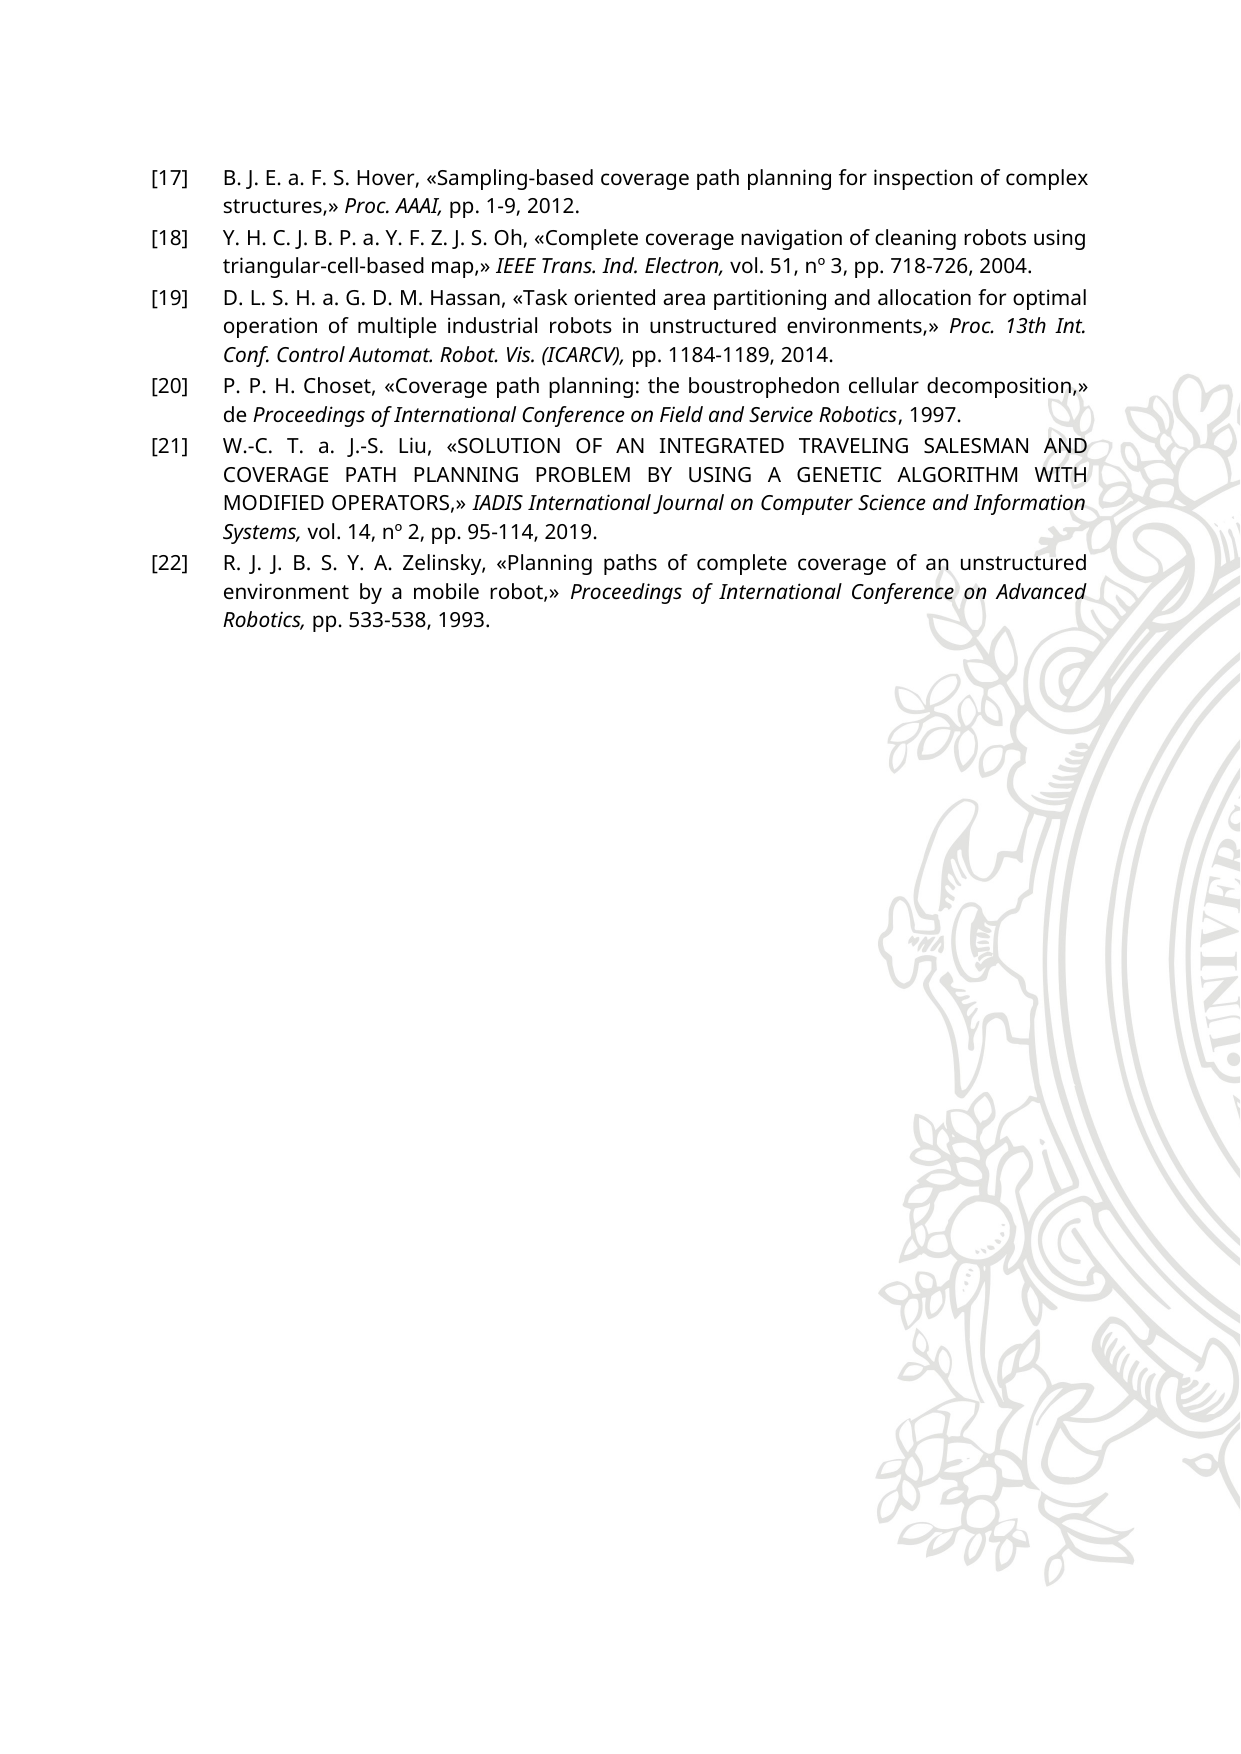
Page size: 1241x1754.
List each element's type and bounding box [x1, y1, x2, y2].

picture [182, 247, 1241, 1629]
